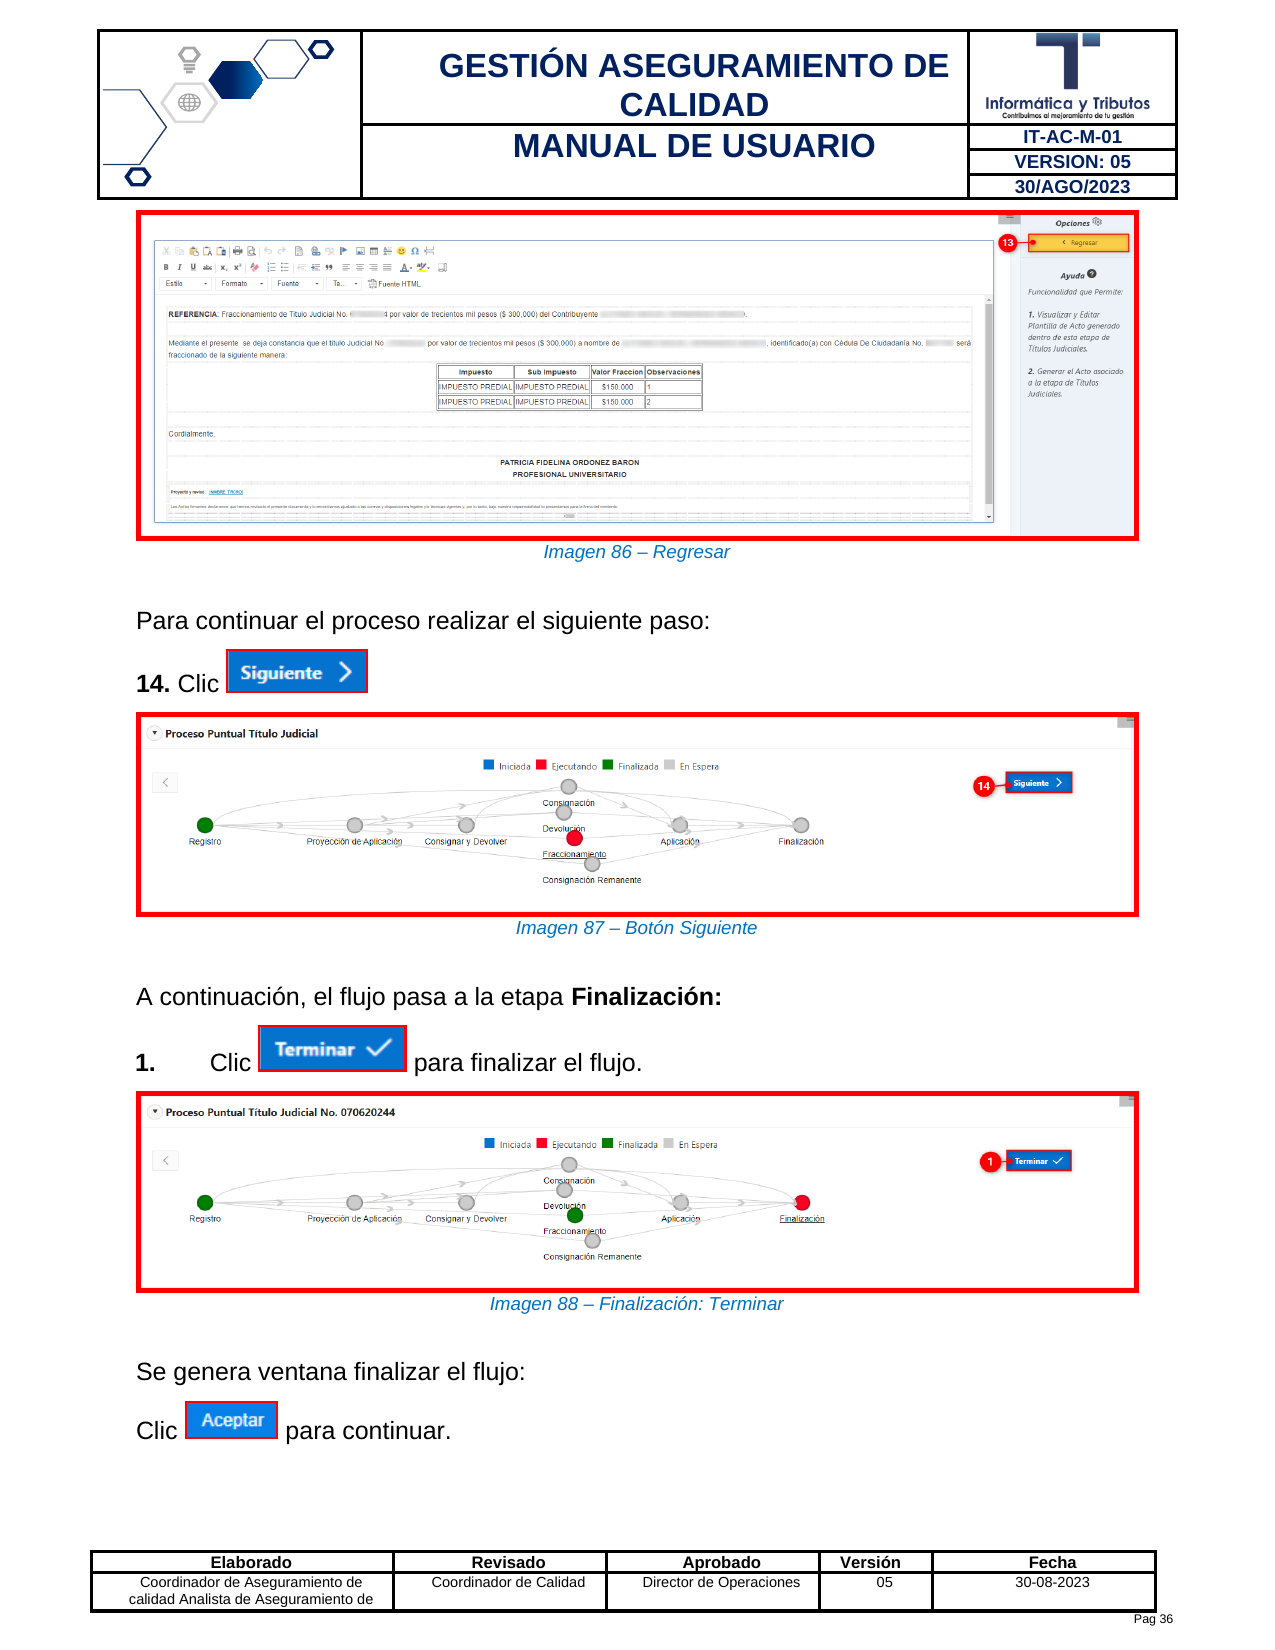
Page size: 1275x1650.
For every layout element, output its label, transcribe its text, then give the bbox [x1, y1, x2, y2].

text Imagen 88 – Finalización: Terminar [136, 1293, 1139, 1314]
text Clic para continuar. [136, 1401, 1139, 1445]
list Para continuar el proceso realizar el siguiente paso: [136, 606, 1139, 634]
picture [141, 215, 1134, 536]
list Clic para finalizar el flujo. [135, 1025, 1139, 1077]
picture [141, 717, 1134, 912]
text Se genera ventana finalizar el flujo: [136, 1357, 1139, 1386]
picture [187, 1403, 276, 1437]
picture [228, 651, 366, 691]
picture [260, 1027, 404, 1069]
picture [141, 1096, 1134, 1288]
picture [985, 32, 1150, 120]
list Clic [136, 649, 1139, 698]
text Imagen 86 – Regresar [136, 541, 1139, 563]
list A continuación, el flujo pasa a la etapa Finalización: [136, 982, 1139, 1010]
text Imagen 87 – Botón Siguiente [136, 917, 1139, 938]
